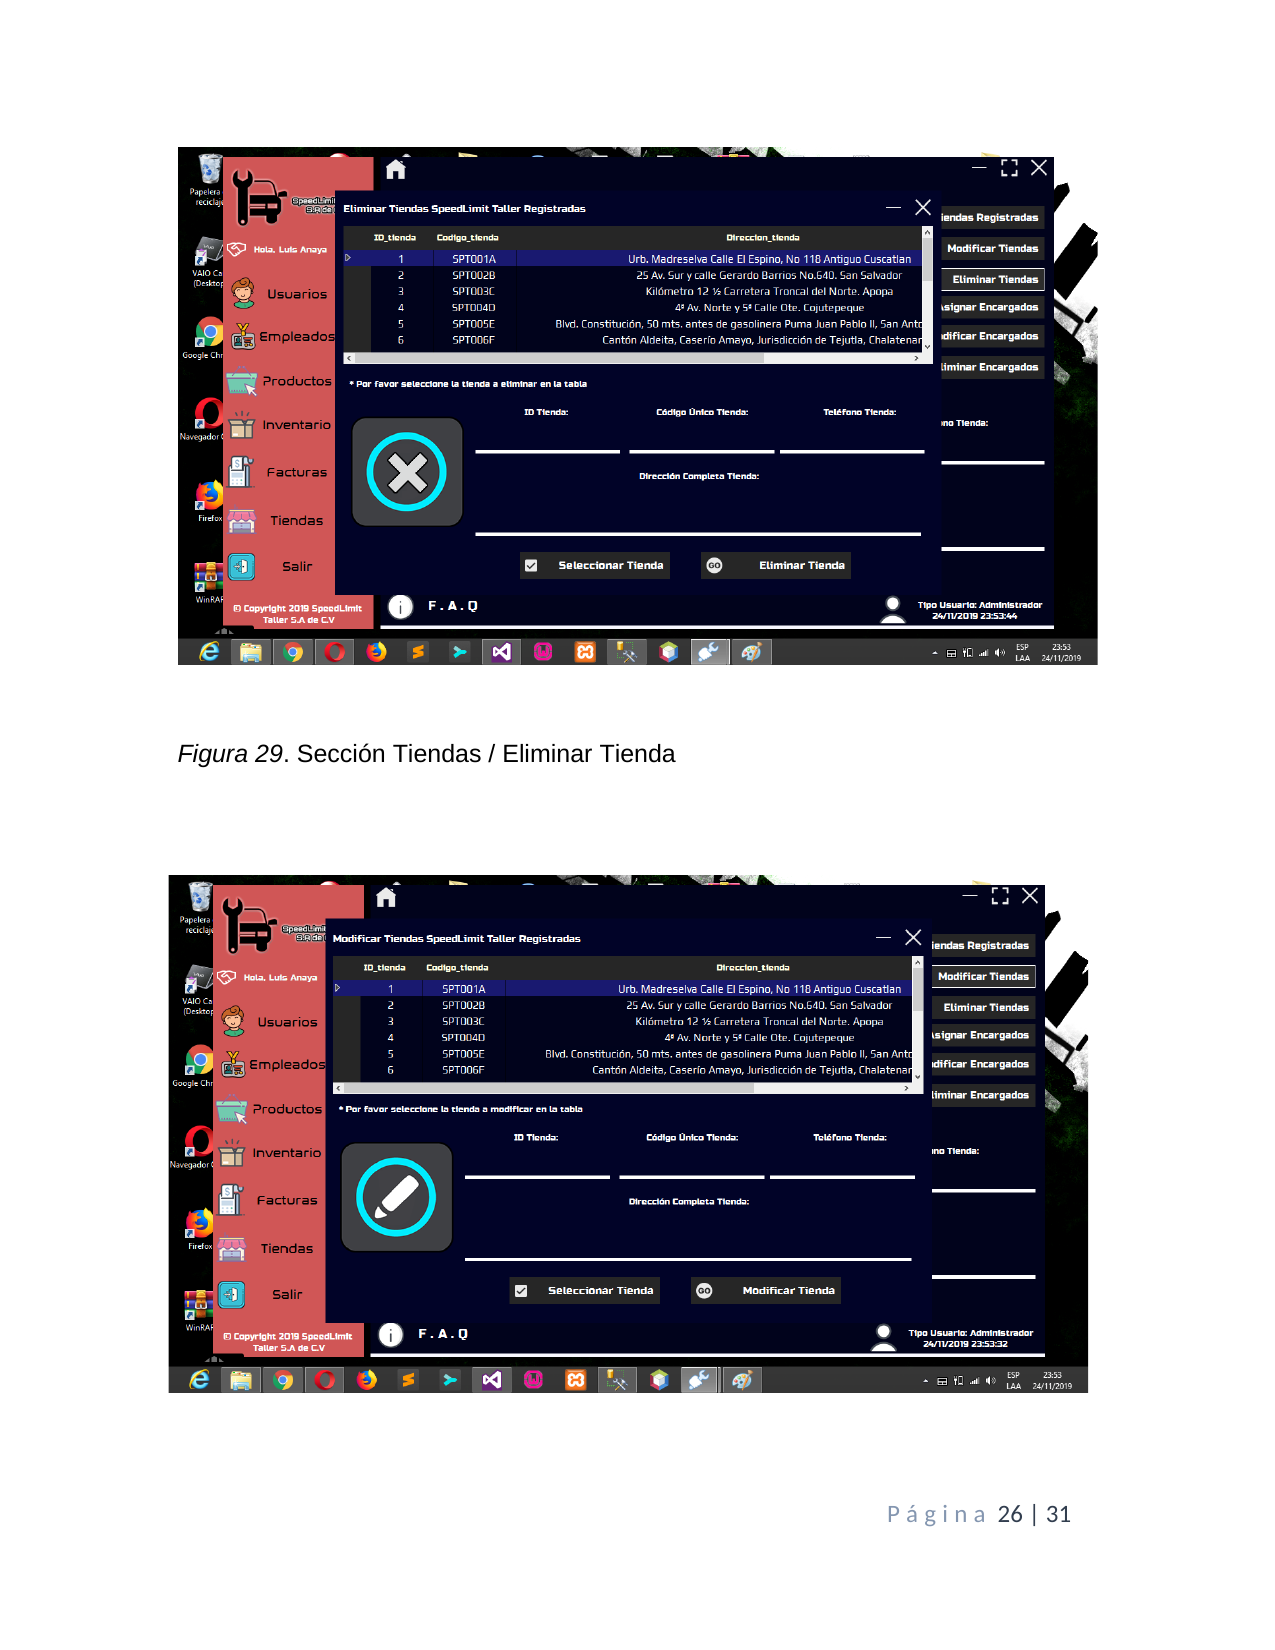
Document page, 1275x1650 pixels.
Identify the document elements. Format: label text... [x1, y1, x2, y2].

picture [178, 147, 1098, 665]
text Figura 29. Sección Tiendas / Eliminar Tienda [177, 739, 1098, 768]
picture [168, 875, 1089, 1393]
